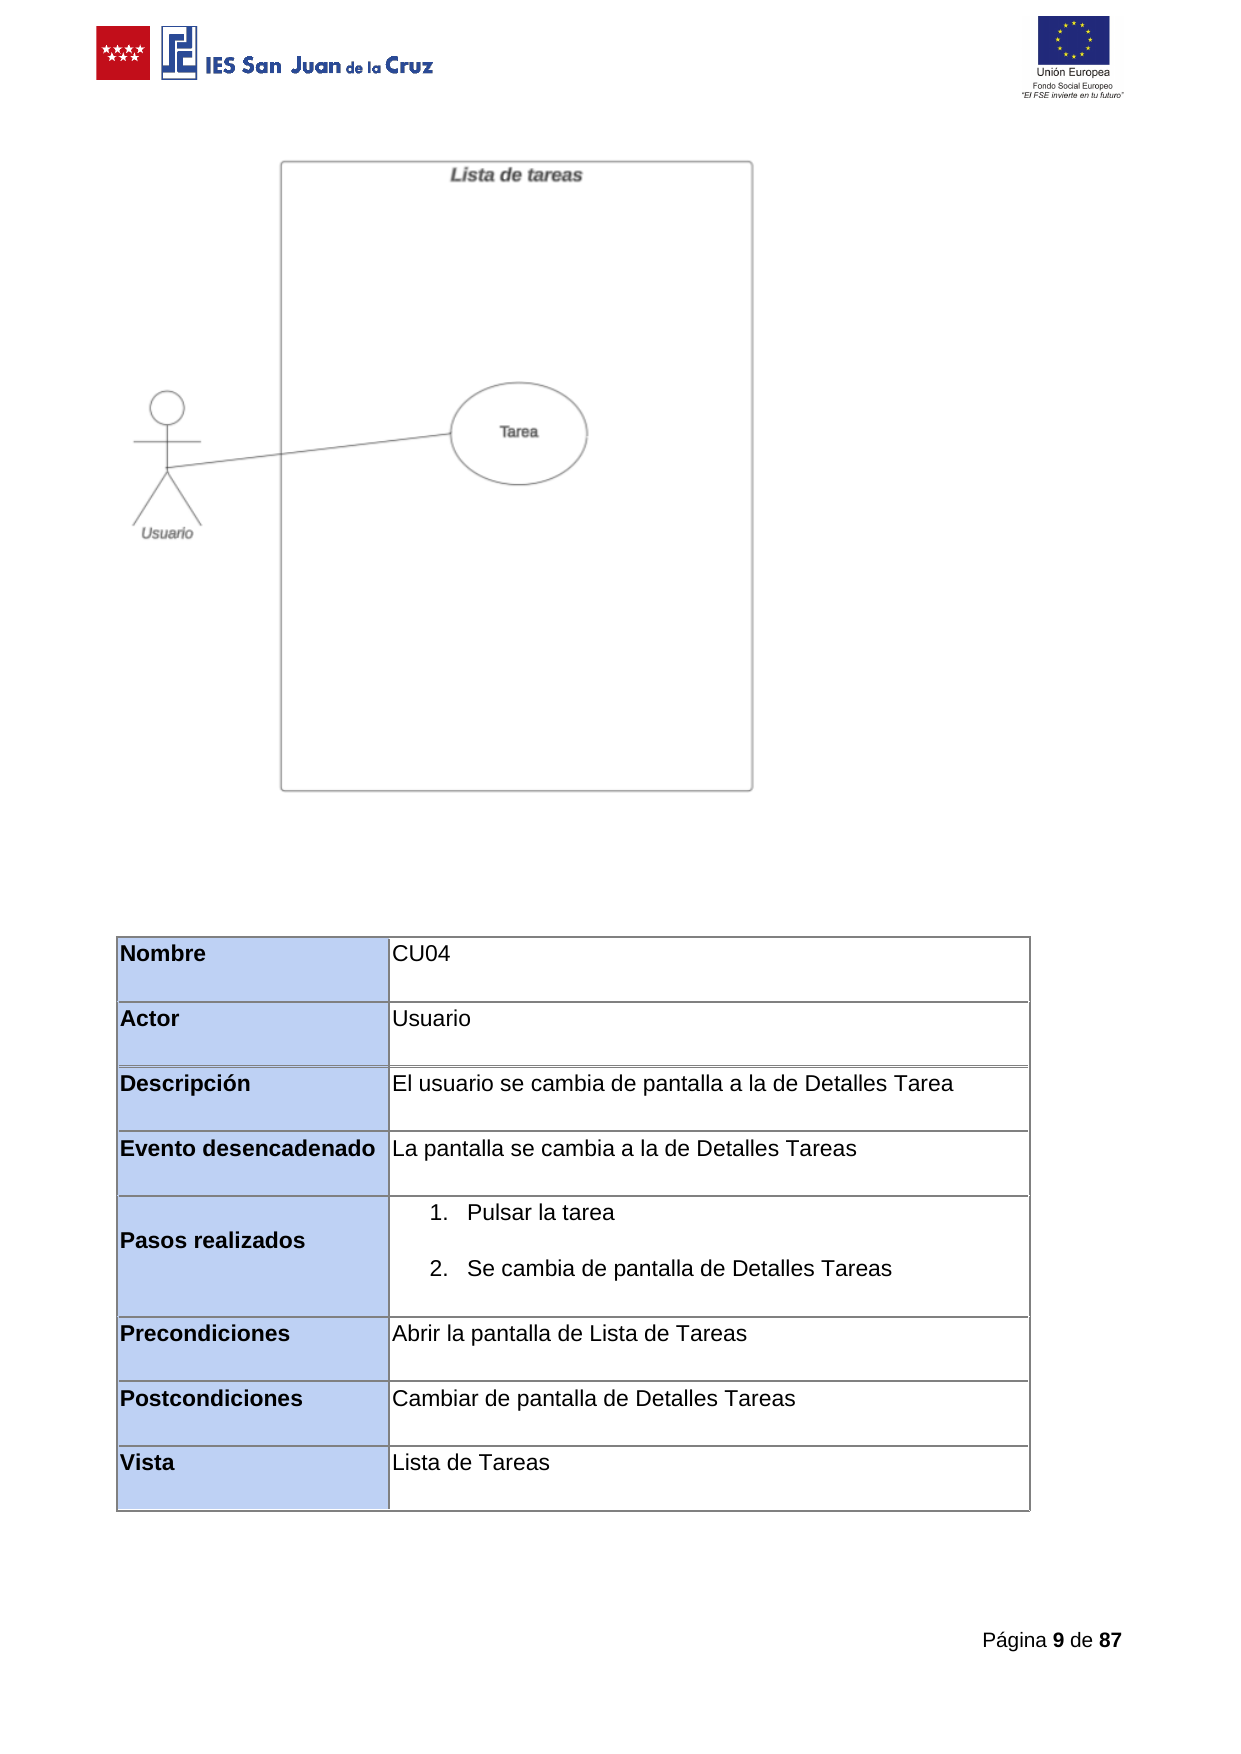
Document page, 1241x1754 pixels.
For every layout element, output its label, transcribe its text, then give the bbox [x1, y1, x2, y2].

table_cell Precondiciones [118, 1318, 388, 1380]
picture [113, 118, 857, 882]
table_header CU04 [390, 938, 1029, 1001]
table_header Nombre [118, 938, 388, 1001]
table_cell Vista [118, 1447, 388, 1509]
table_cell Usuario [390, 1001, 1029, 1065]
picture [96, 26, 198, 80]
table_cell Cambiar de pantalla de Detalles Tareas [390, 1380, 1029, 1445]
table_cell El usuario se cambia de pantalla a la de Detalles Tarea [390, 1065, 1029, 1130]
table_cell Evento desencadenado [118, 1132, 388, 1195]
picture [205, 26, 433, 85]
table_cell Pulsar la tarea Se cambia de pantalla de Detalles Tareas [390, 1195, 1029, 1316]
table_cell La pantalla se cambia a la de Detalles Tareas [390, 1130, 1029, 1195]
table_cell Pasos realizados [118, 1197, 388, 1316]
table_cell Abrir la pantalla de Lista de Tareas [390, 1316, 1029, 1380]
table_cell Lista de Tareas [390, 1445, 1029, 1509]
table_cell Descripción [118, 1068, 388, 1130]
table_cell Actor [118, 1003, 388, 1065]
table_cell Postcondiciones [118, 1382, 388, 1445]
picture [1021, 16, 1124, 98]
